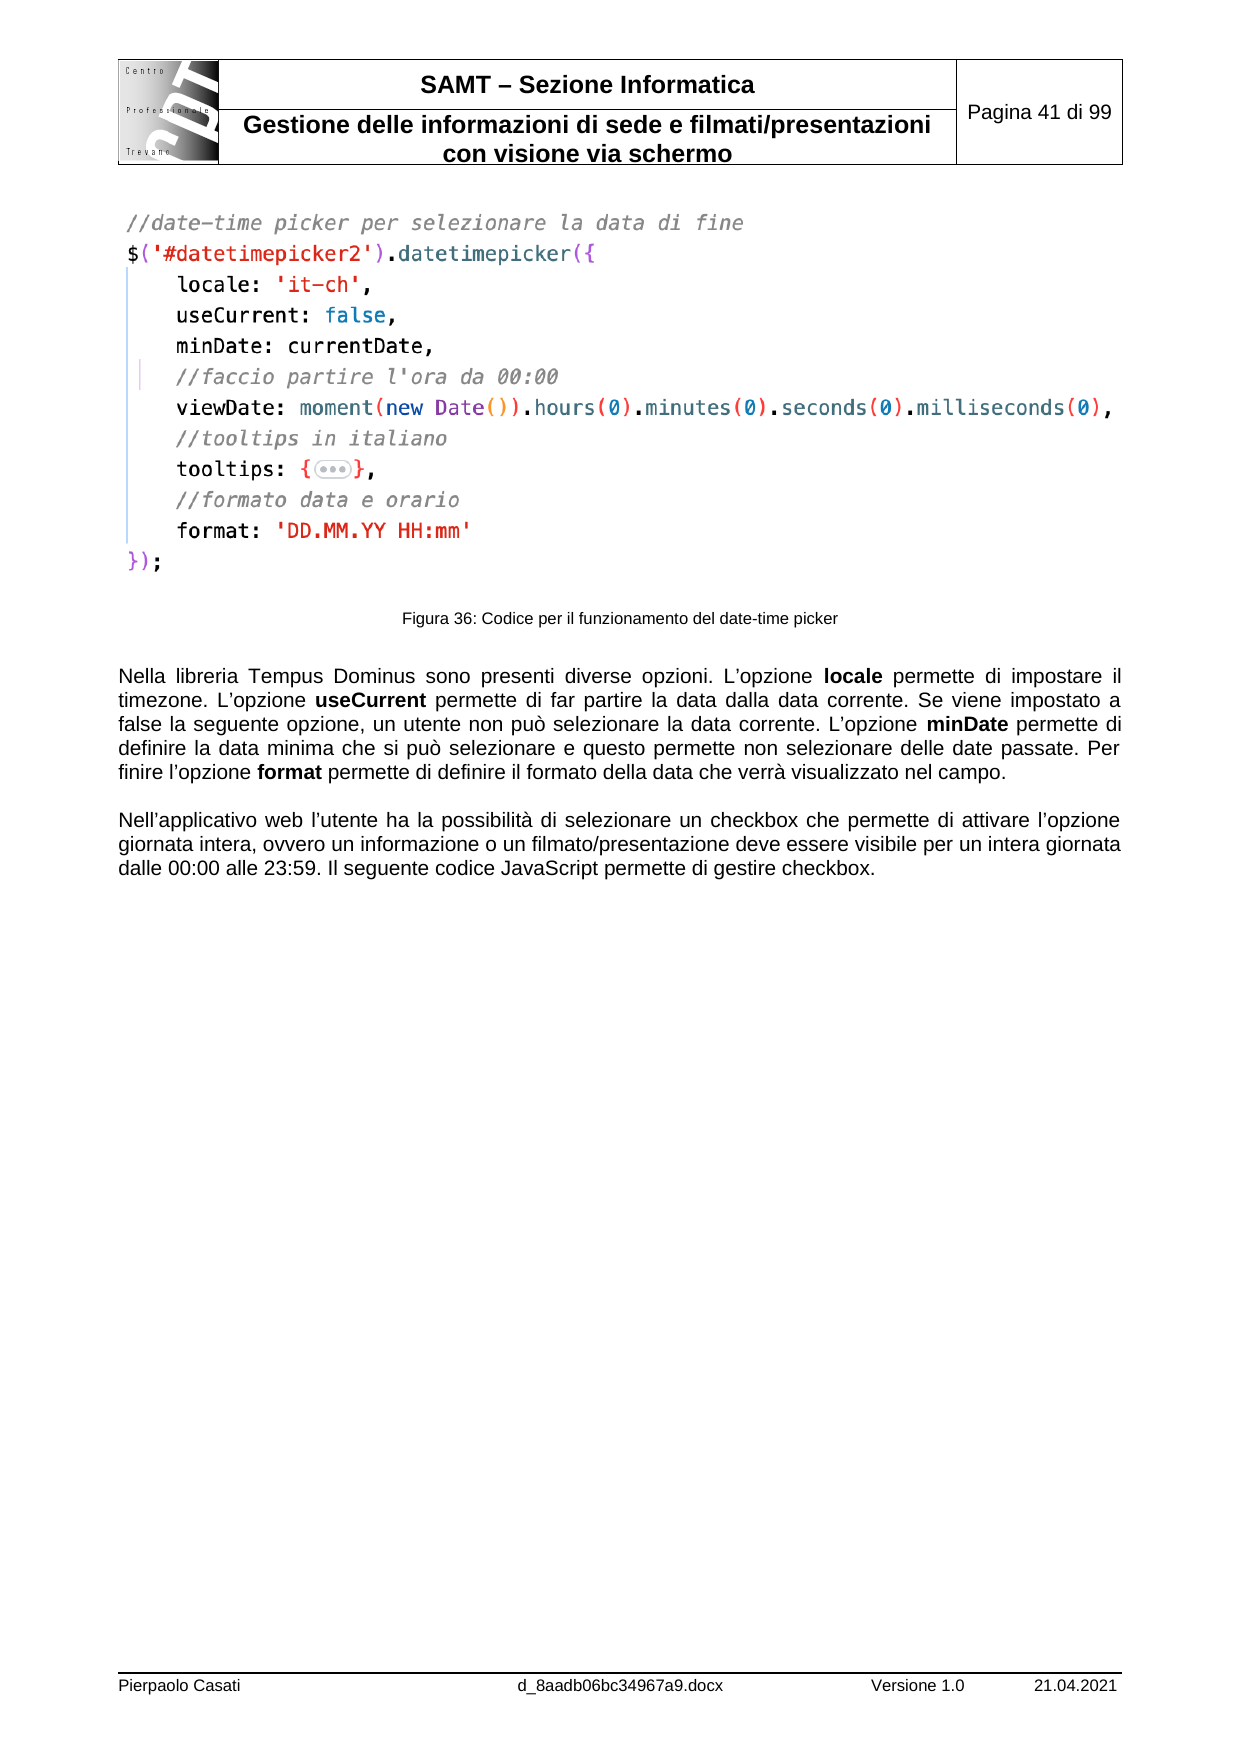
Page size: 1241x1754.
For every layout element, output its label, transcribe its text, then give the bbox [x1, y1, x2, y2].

text Nella libreria Tempus Dominus sono presenti diverse opzioni. L’opzione locale permette di impostare il timezone. L’opzione useCurrent permette di far partire la data dalla data corrente. Se viene impostato a false la seguente opzione, un utente non può selezionare la data corrente. L’opzione minDate permette di definire la data minima che si può selezionare e questo permette non selezionare delle date passate. Per finire l’opzione format permette di definire il formato della data che verrà visualizzato nel campo. [118, 664, 1122, 784]
picture [118, 60, 219, 161]
text Nell’applicativo web l’utente ha la possibilità di selezionare un checkbox che permette di attivare l’opzione giornata intera, ovvero un informazione o un filmato/presentazione deve essere visibile per un intera giornata dalle 00:00 alle 23:59. Il seguente codice JavaScript permette di gestire checkbox. [118, 808, 1122, 880]
picture [118, 206, 1123, 596]
text Figura 36: Codice per il funzionamento del date-time picker [118, 608, 1122, 628]
